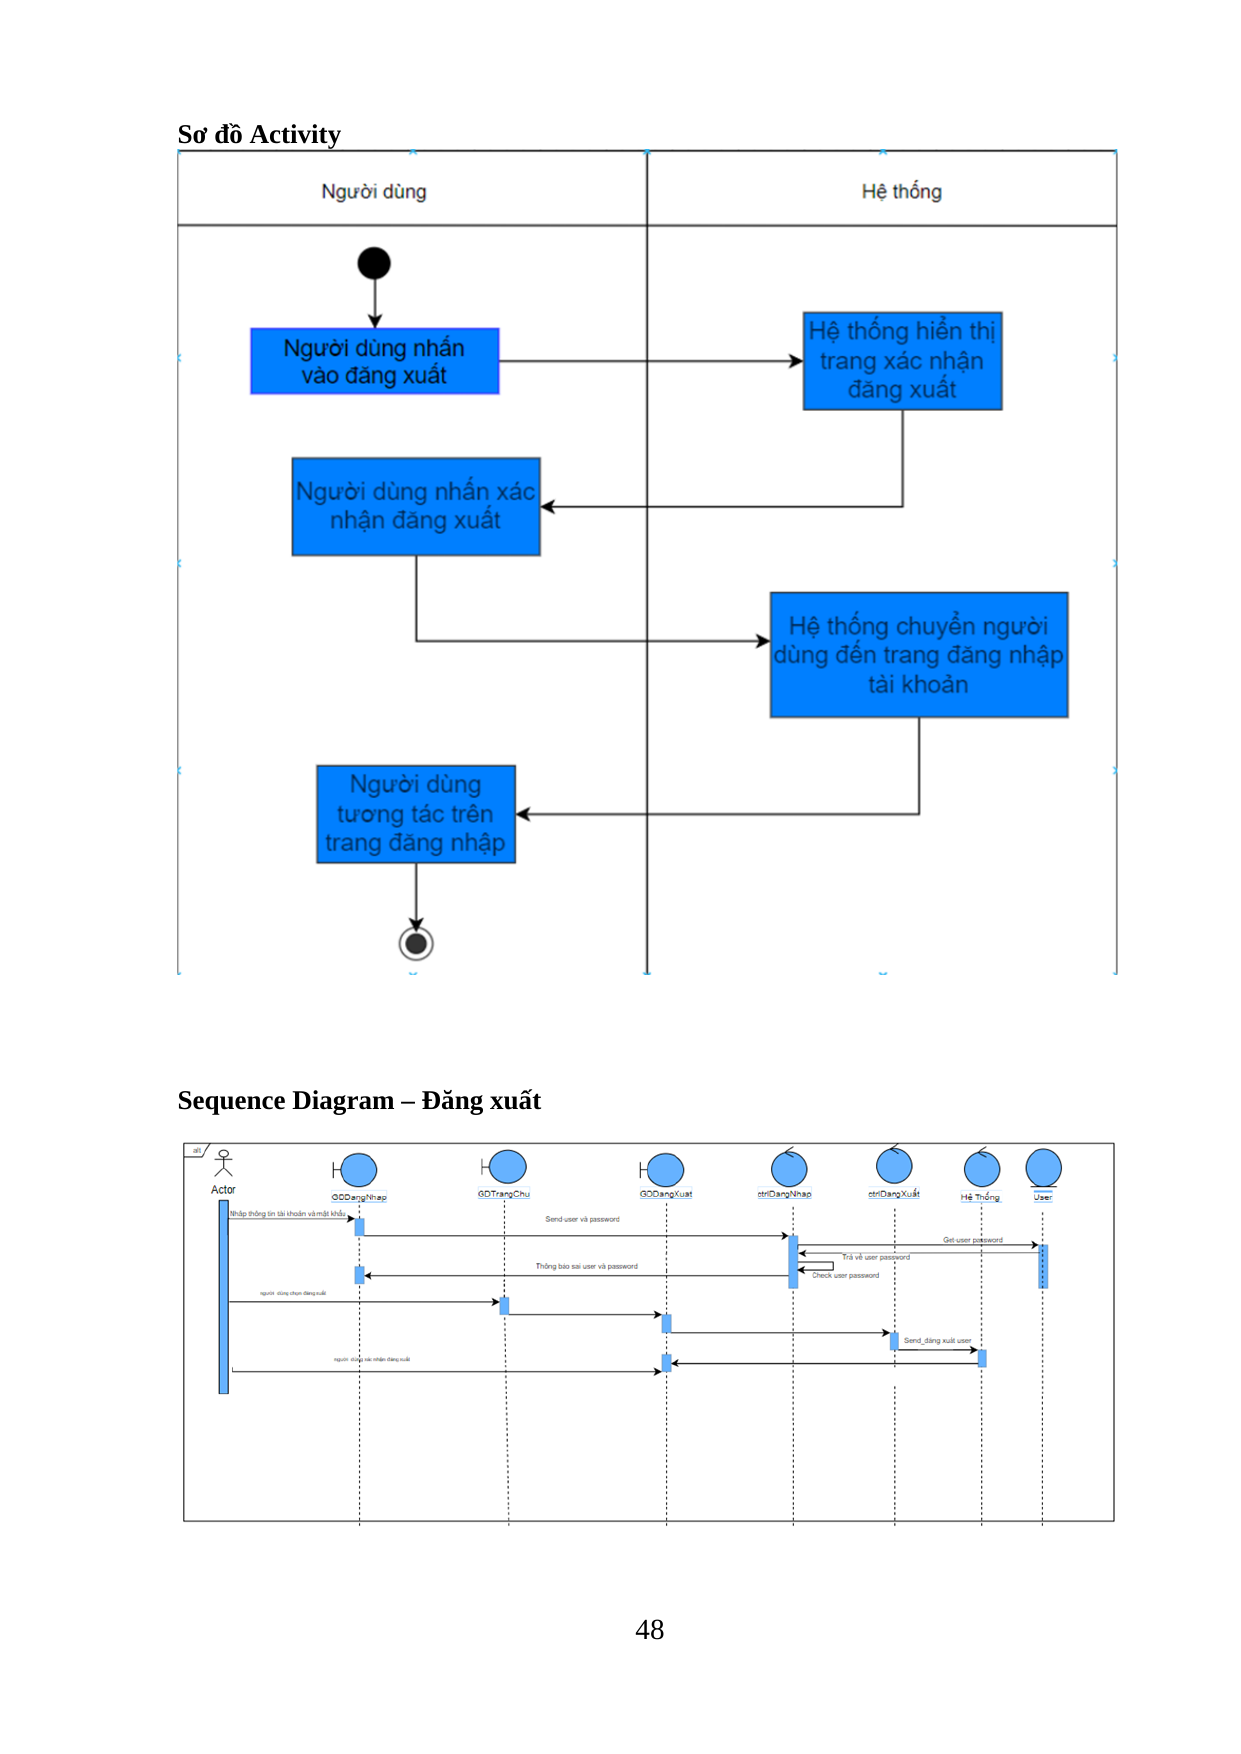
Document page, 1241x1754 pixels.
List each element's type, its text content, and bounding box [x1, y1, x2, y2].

picture [177, 1140, 1118, 1535]
text Sequence Diagram – Đăng xuất [177, 1084, 1122, 1115]
picture [177, 149, 1118, 975]
